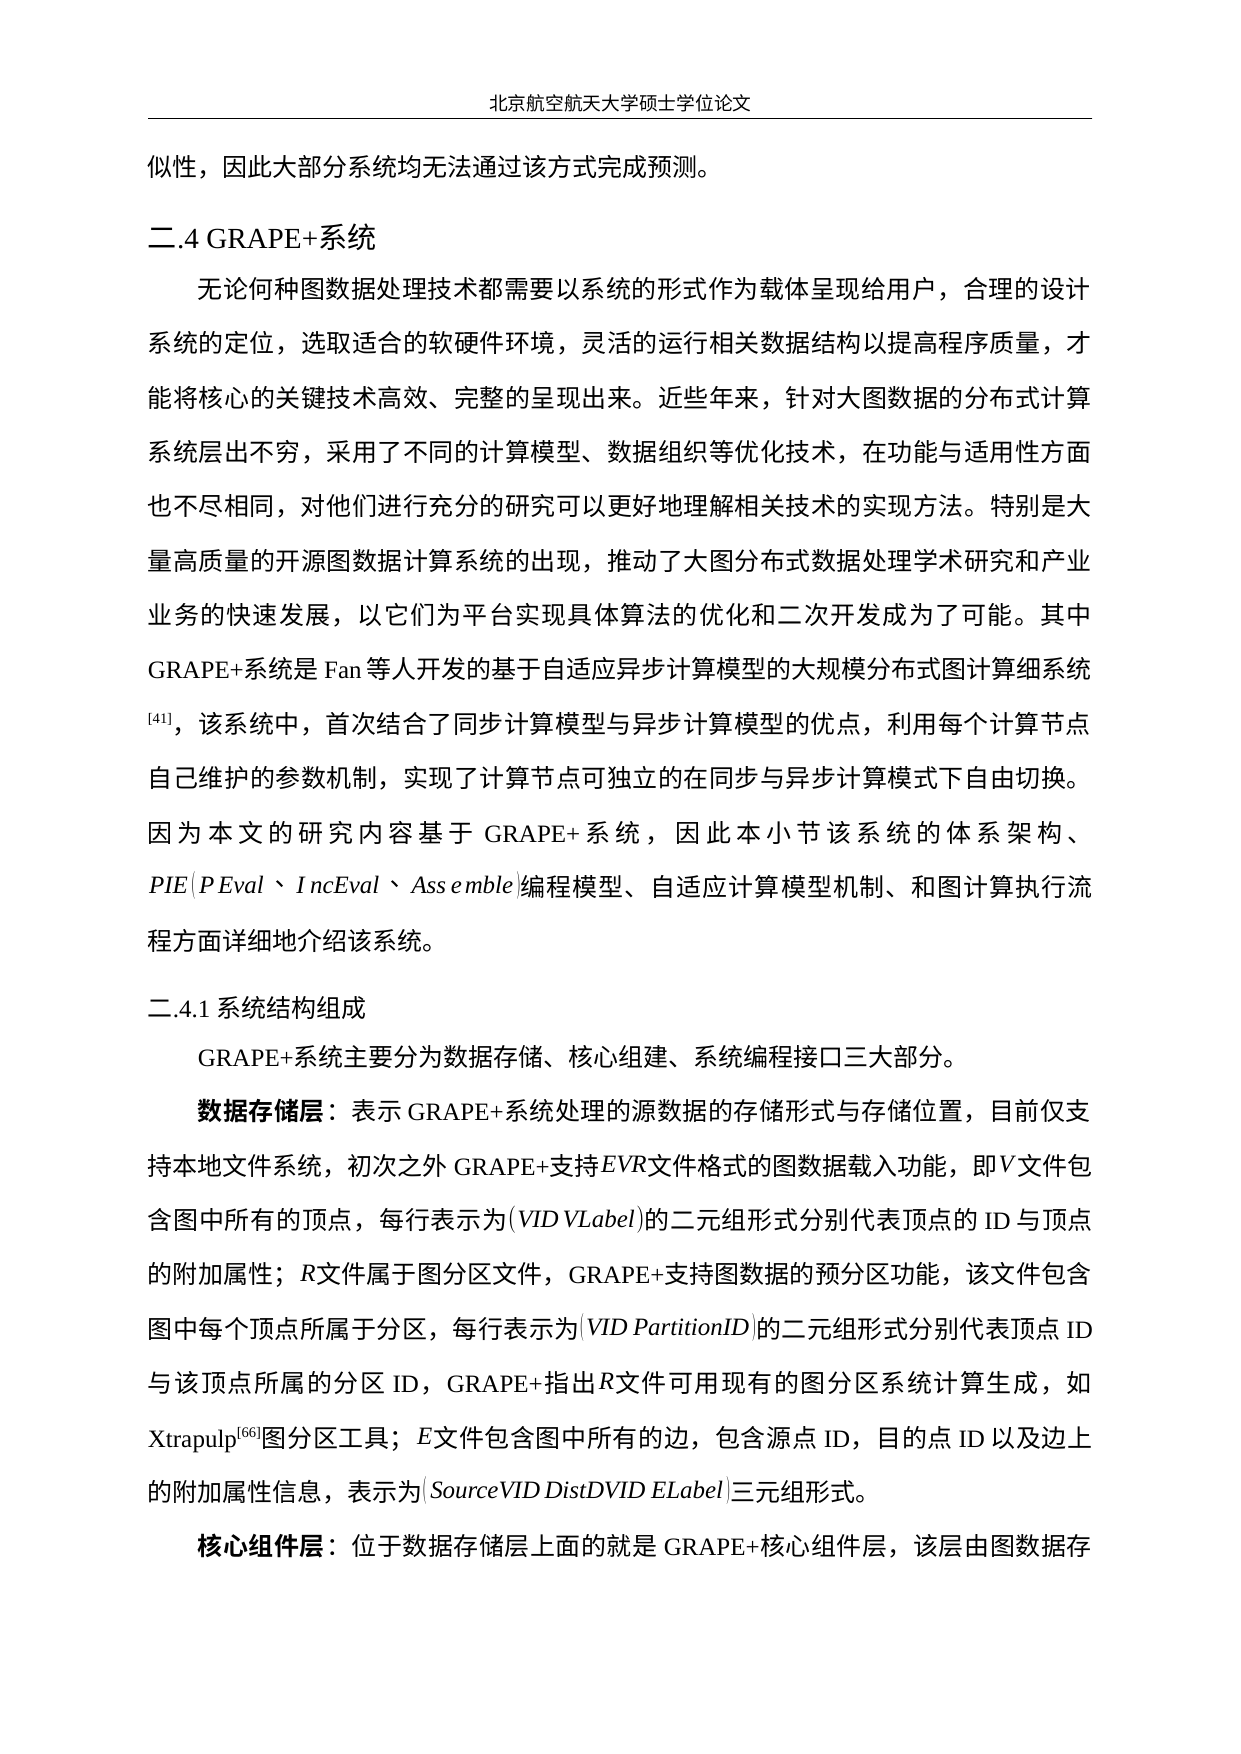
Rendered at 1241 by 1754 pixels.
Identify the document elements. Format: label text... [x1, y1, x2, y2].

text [148, 1527, 1092, 1563]
subtitle 系统结构组成 [148, 989, 1092, 1025]
text 数据存储层：表示GRAPE+系统处理的源数据的存储形式与存储位置，目前仅支持本地文件系统，初次之外GRAPE+支持文件格式的图数据载入功能，即文件包含图中所有的顶点，每行表示为的二元组形式分别代表顶点的ID与顶点的附加属性；文件属于图分区文件，GRAPE+支持图数据的预分区功能，该文件包含图中每个顶点所属于分区，每行表示为的二元组形式分别代表顶点ID与该顶点所属的分区ID，GRAPE+指出文件可用现有的图分区系统计算生成，如Xtrapulp[66]图分区工具；文件包含图中所有的边，包含源点ID，目的点ID以及边上的附加属性信息，表示为三元组形式。 [148, 1092, 1092, 1509]
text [148, 148, 1092, 184]
text GRAPE+系统主要分为数据存储、核心组建、系统编程接口三大部分。 [148, 1037, 1092, 1074]
text 无论何种图数据处理技术都需要以系统的形式作为载体呈现给用户，合理的设计系统的定位，选取适合的软硬件环境，灵活的运行相关数据结构以提高程序质量，才能将核心的关键技术高效、完整的呈现出来。近些年来，针对大图数据的分布式计算系统层出不穷，采用了不同的计算模型、数据组织等优化技术，在功能与适用性方面也不尽相同，对他们进行充分的研究可以更好地理解相关技术的实现方法。特别是大量高质量的开源图数据计算系统的出现，推动了大图分布式数据处理学术研究和产业业务的快速发展，以它们为平台实现具体算法的优化和二次开发成为了可能。其中GRAPE+系统是Fan等人开发的基于自适应异步计算模型的大规模分布式图计算细系统[41]，该系统中，首次结合了同步计算模型与异步计算模型的优点，利用每个计算节点自己维护的参数机制，实现了计算节点可独立的在同步与异步计算模式下自由切换。因为本文的研究内容基于GRAPE+系统，因此本小节该系统的体系架构、编程模型、自适应计算模型机制、和图计算执行流程方面详细地介绍该系统。 [148, 269, 1092, 958]
subtitle GRAPE+系统 [148, 214, 1092, 257]
